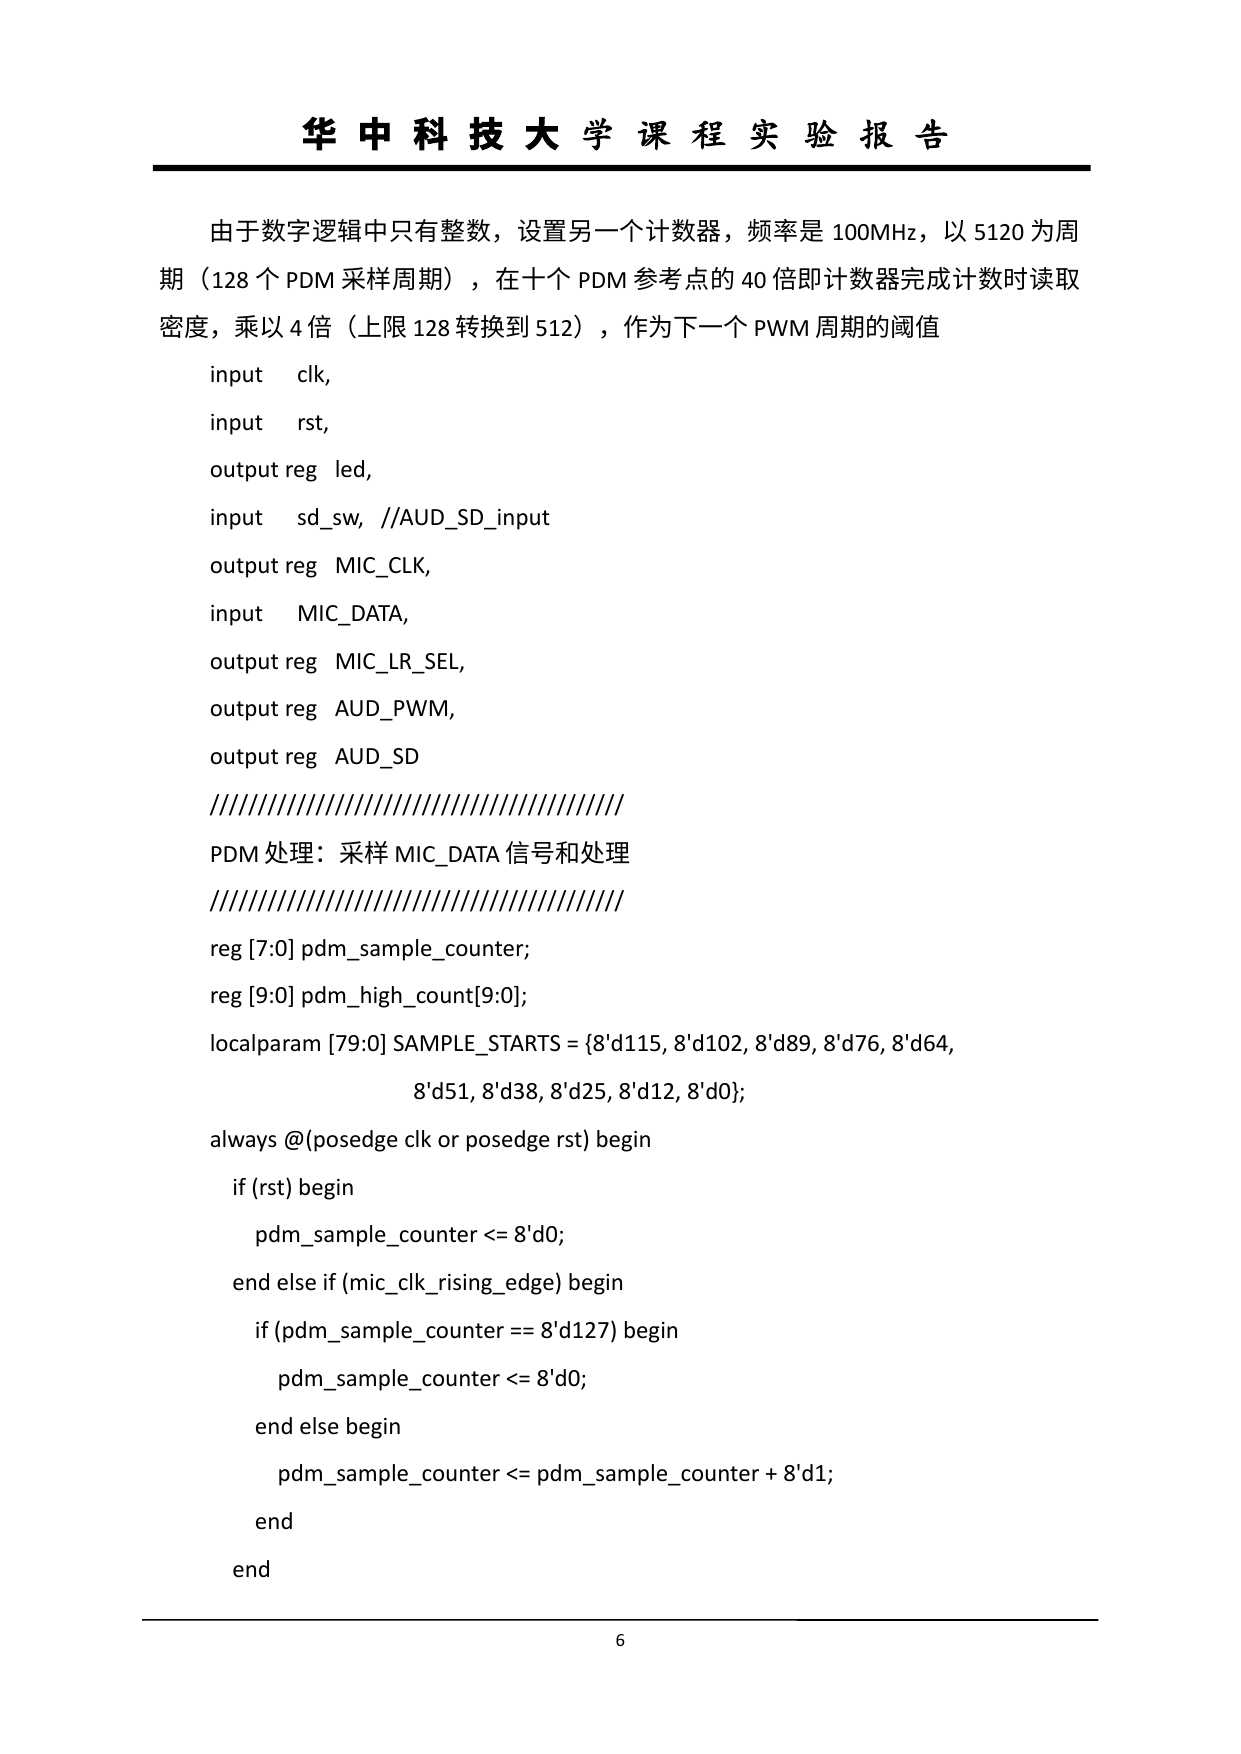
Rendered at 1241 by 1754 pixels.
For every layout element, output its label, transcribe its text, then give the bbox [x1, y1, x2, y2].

text input MIC_DATA, [159, 588, 1081, 636]
text input rst, [159, 397, 1081, 445]
text if (pdm_sample_counter == 8'd127) begin [159, 1306, 1081, 1353]
text PDM处理：采样MIC_DATA信号和处理 [159, 827, 1081, 875]
text localparam [79:0] SAMPLE_STARTS = {8'd115, 8'd102, 8'd89, 8'd76, 8'd64, [159, 1019, 1081, 1066]
text always @(posedge clk or posedge rst) begin [159, 1114, 1081, 1162]
text input sd_sw, //AUD_SD_input [159, 493, 1081, 541]
text output reg MIC_LR_SEL, [159, 636, 1081, 684]
text reg [9:0] pdm_high_count[9:0]; [159, 971, 1081, 1019]
text output reg MIC_CLK, [159, 541, 1081, 588]
text output reg AUD_SD [159, 732, 1081, 779]
text end else if (mic_clk_rising_edge) begin [159, 1258, 1081, 1306]
text pdm_sample_counter <= pdm_sample_counter + 8'd1; [159, 1449, 1081, 1497]
text output reg AUD_PWM, [159, 684, 1081, 732]
text end [159, 1497, 1081, 1544]
text end [159, 1544, 1081, 1592]
text /////////////////////////////////////////// [159, 875, 1081, 923]
text pdm_sample_counter <= 8'd0; [159, 1210, 1081, 1258]
text 8'd51, 8'd38, 8'd25, 8'd12, 8'd0}; [159, 1066, 1081, 1114]
text output reg led, [159, 445, 1081, 493]
text if (rst) begin [159, 1162, 1081, 1210]
text reg [7:0] pdm_sample_counter; [159, 923, 1081, 971]
text 由于数字逻辑中只有整数，设置另一个计数器，频率是100MHz，以5120为周期（128个PDM采样周期），在十个PDM参考点的40倍即计数器完成计数时读取密度，乘以4倍（上限128转换到512），作为下一个PWM周期的阈值 [159, 206, 1081, 349]
text pdm_sample_counter <= 8'd0; [159, 1353, 1081, 1401]
text end else begin [159, 1401, 1081, 1449]
text input clk, [159, 349, 1081, 397]
text /////////////////////////////////////////// [159, 779, 1081, 827]
